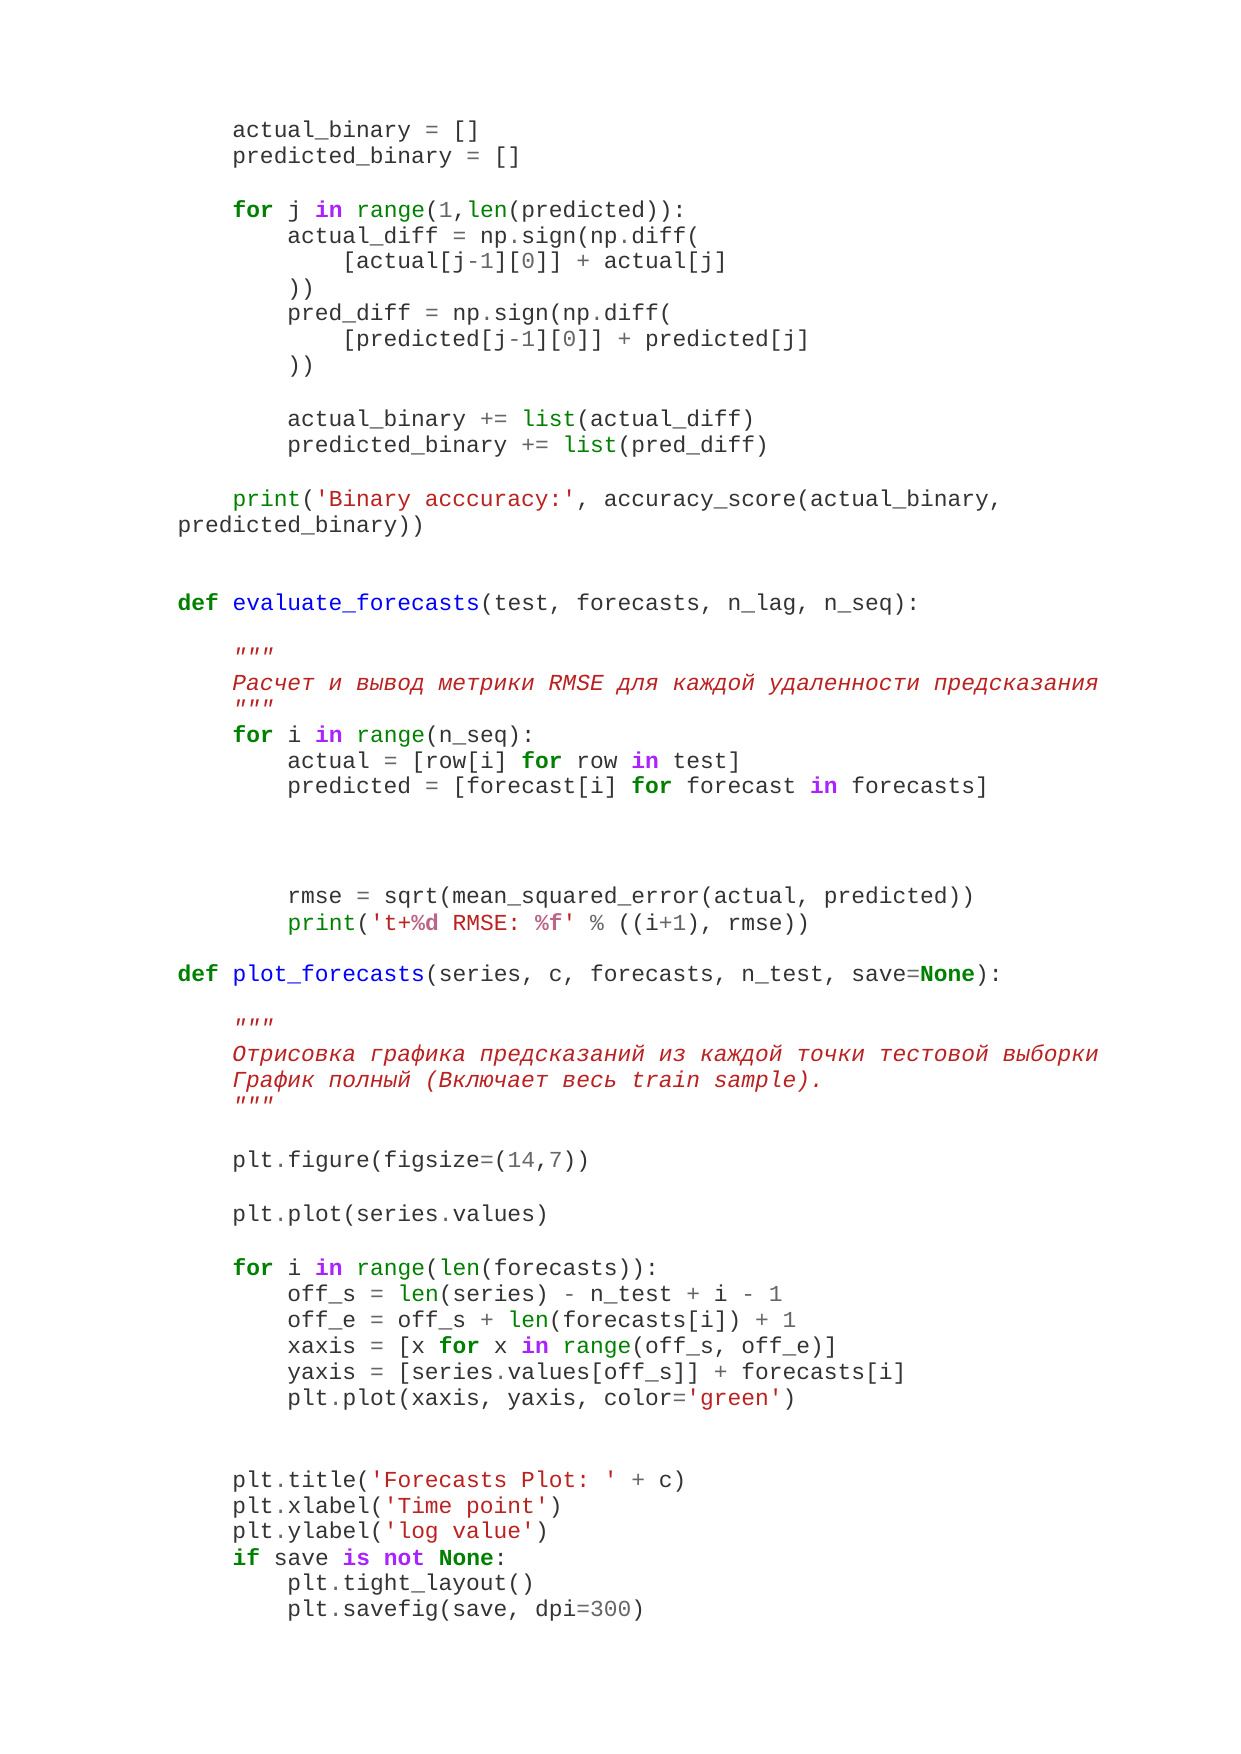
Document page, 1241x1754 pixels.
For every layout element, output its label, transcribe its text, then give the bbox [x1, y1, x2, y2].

text actual_binary = [] [177, 118, 1152, 144]
text [predicted[j-1][0]] + predicted[j] [177, 328, 1152, 354]
text Отрисовка графика предсказаний из каждой точки тестовой выборки [177, 1043, 1152, 1068]
text )) [177, 276, 1152, 302]
text predicted_binary += list(pred_diff) [177, 433, 1152, 459]
text predicted = [forecast[i] for forecast in forecasts] [177, 775, 1152, 801]
text plt.ylabel('log value') [177, 1520, 1152, 1546]
text if save is not None: [177, 1546, 1152, 1572]
text plt.plot(series.values) [177, 1202, 1152, 1228]
text off_e = off_s + len(forecasts[i]) + 1 [177, 1308, 1152, 1334]
text xaxis = [x for x in range(off_s, off_e)] [177, 1334, 1152, 1360]
text plt.savefig(save, dpi=300) [177, 1598, 1152, 1624]
text actual = [row[i] for row in test] [177, 749, 1152, 775]
text """ [177, 1094, 1152, 1120]
text """ [177, 1017, 1152, 1043]
text actual_diff = np.sign(np.diff( [177, 224, 1152, 250]
text actual_binary += list(actual_diff) [177, 408, 1152, 433]
text Расчет и вывод метрики RMSE для каждой удаленности предсказания [177, 671, 1152, 697]
text for j in range(1,len(predicted)): [177, 198, 1152, 224]
text plt.figure(figsize=(14,7)) [177, 1148, 1152, 1174]
text off_s = len(series) - n_test + i - 1 [177, 1282, 1152, 1308]
text print('t+%d RMSE: %f' % ((i+1), rmse)) [177, 911, 1152, 937]
text yaxis = [series.values[off_s]] + forecasts[i] [177, 1360, 1152, 1386]
text plt.tight_layout() [177, 1572, 1152, 1598]
text for i in range(len(forecasts)): [177, 1256, 1152, 1282]
text print('Binary acccuracy:', accuracy_score(actual_binary, predicted_binary)) [177, 487, 1152, 539]
text )) [177, 354, 1152, 379]
text plt.plot(xaxis, yaxis, color='green') [177, 1386, 1152, 1412]
text rmse = sqrt(mean_squared_error(actual, predicted)) [177, 885, 1152, 911]
text """ [177, 697, 1152, 723]
text [actual[j-1][0]] + actual[j] [177, 250, 1152, 276]
text plt.xlabel('Time point') [177, 1494, 1152, 1520]
text plt.title('Forecasts Plot: ' + c) [177, 1468, 1152, 1494]
text def plot_forecasts(series, c, forecasts, n_test, save=None): [177, 963, 1152, 989]
text График полный (Включает весь train sample). [177, 1068, 1152, 1094]
text pred_diff = np.sign(np.diff( [177, 302, 1152, 328]
text def evaluate_forecasts(test, forecasts, n_lag, n_seq): [177, 591, 1152, 617]
text """ [177, 645, 1152, 671]
text for i in range(n_seq): [177, 723, 1152, 749]
text predicted_binary = [] [177, 144, 1152, 170]
